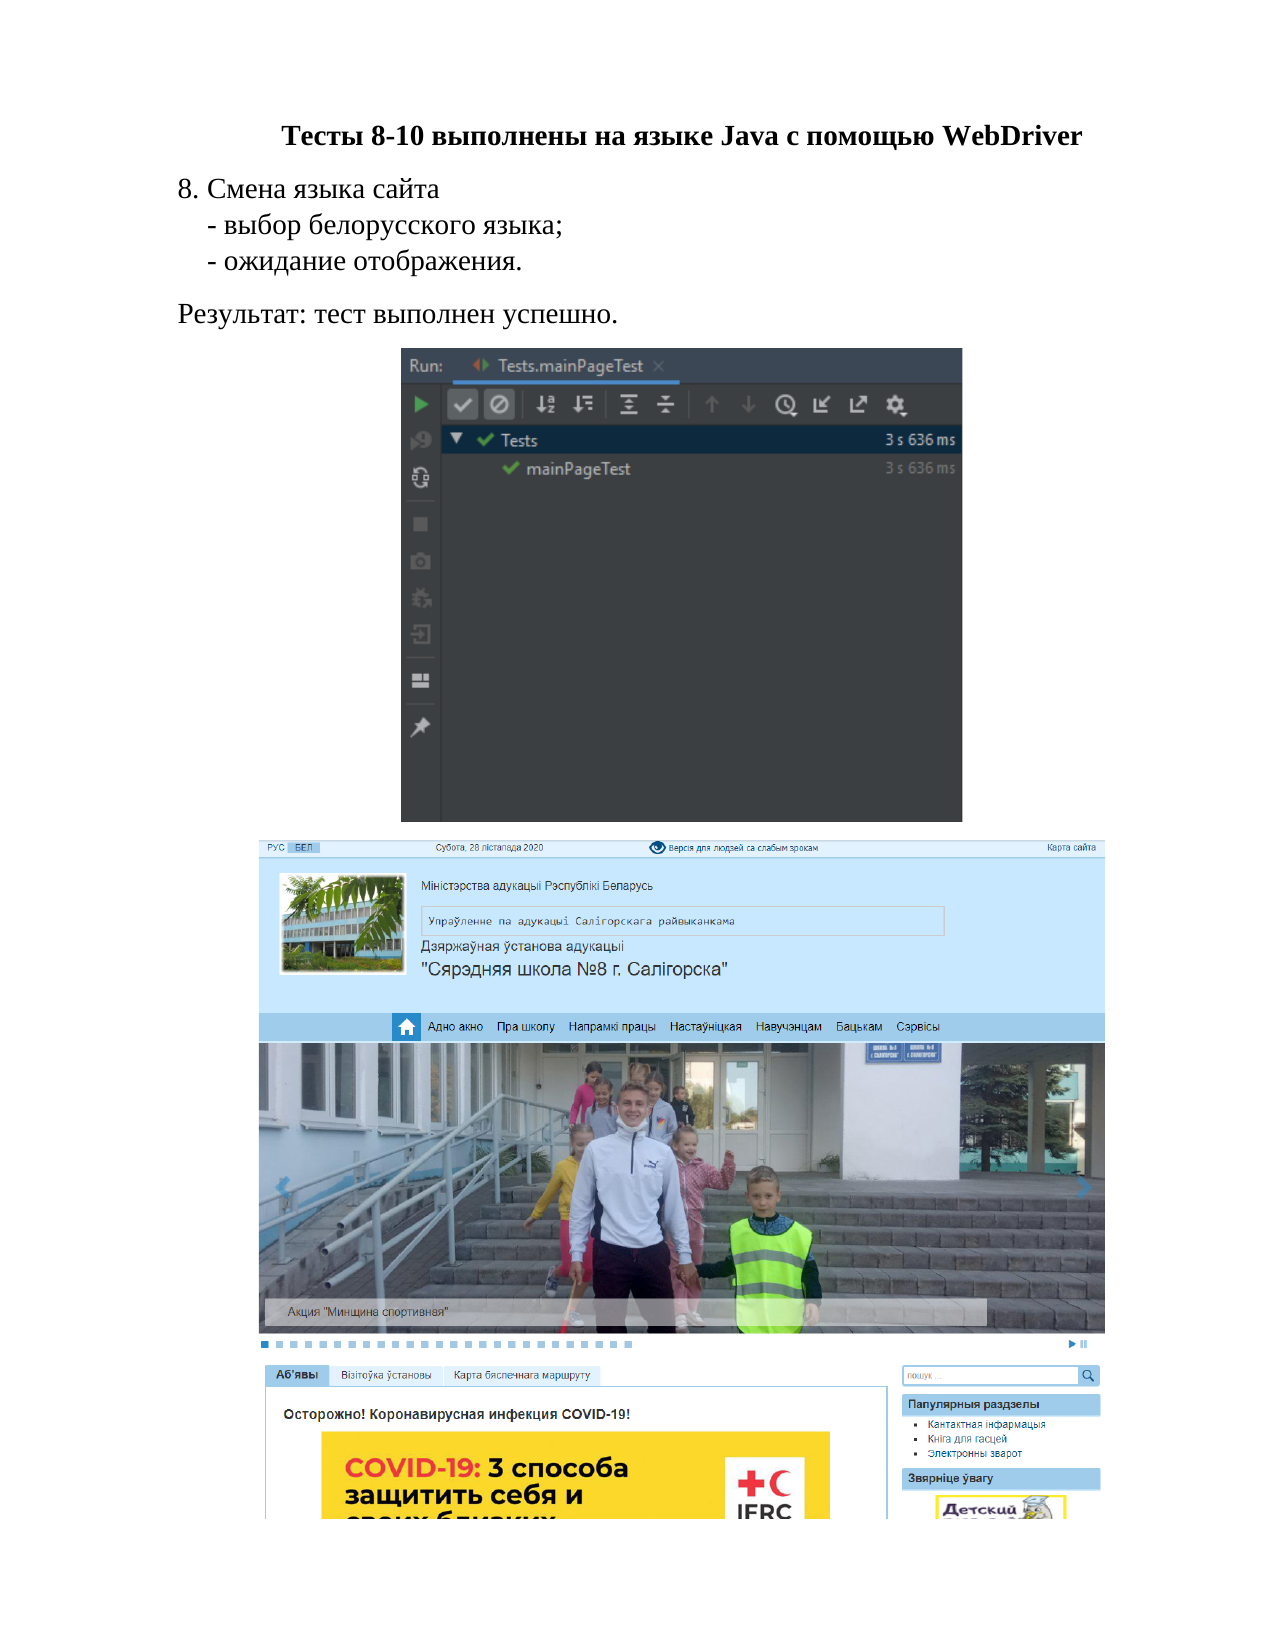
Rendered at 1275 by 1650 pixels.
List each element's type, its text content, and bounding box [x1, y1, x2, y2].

list Смена языка сайта [177, 171, 1186, 204]
list - выбор белорусского языка; [207, 207, 1186, 241]
text Тесты 8-10 выполнены на языке Java с помощью WebDriver [177, 118, 1186, 152]
picture [401, 348, 963, 822]
list - ожидание отображения. [207, 243, 1186, 277]
text Результат: тест выполнен успешно. [177, 296, 1186, 329]
picture [258, 840, 1105, 1519]
